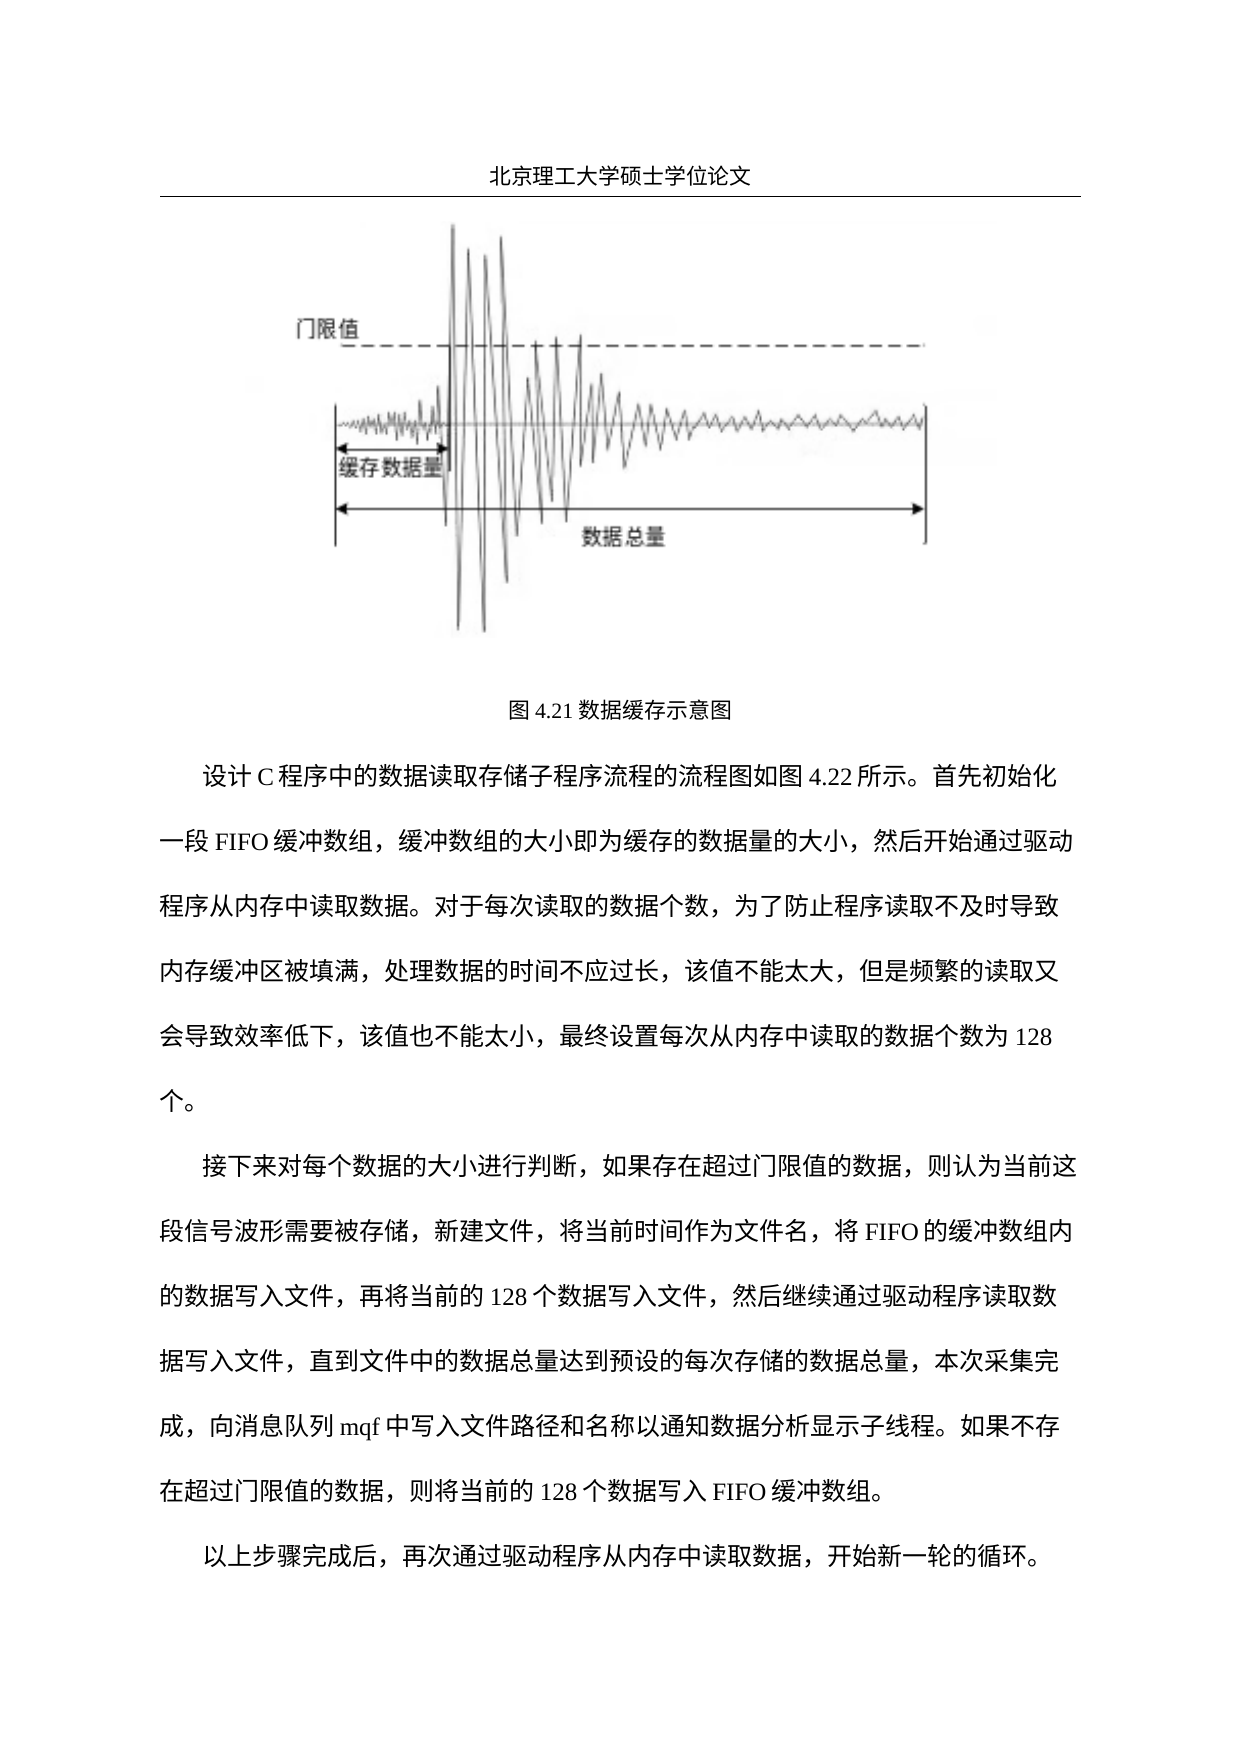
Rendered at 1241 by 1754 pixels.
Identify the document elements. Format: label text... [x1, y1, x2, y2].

text 设计C程序中的数据读取存储子程序流程的流程图如图4.22所示。首先初始化一段FIFO缓冲数组，缓冲数组的大小即为缓存的数据量的大小，然后开始通过驱动程序从内存中读取数据。对于每次读取的数据个数，为了防止程序读取不及时导致内存缓冲区被填满，处理数据的时间不应过长，该值不能太大，但是频繁的读取又会导致效率低下，该值也不能太小，最终设置每次从内存中读取的数据个数为128个。 [159, 742, 1081, 1132]
text 接下来对每个数据的大小进行判断，如果存在超过门限值的数据，则认为当前这段信号波形需要被存储，新建文件，将当前时间作为文件名，将FIFO的缓冲数组内的数据写入文件，再将当前的128个数据写入文件，然后继续通过驱动程序读取数据写入文件，直到文件中的数据总量达到预设的每次存储的数据总量，本次采集完成，向消息队列mqf中写入文件路径和名称以通知数据分析显示子线程。如果不存在超过门限值的数据，则将当前的128个数据写入FIFO缓冲数组。 [159, 1132, 1081, 1522]
text 图4.21 数据缓存示意图 [159, 693, 1081, 726]
text 以上步骤完成后，再次通过驱动程序从内存中读取数据，开始新一轮的循环。 [159, 1522, 1081, 1587]
